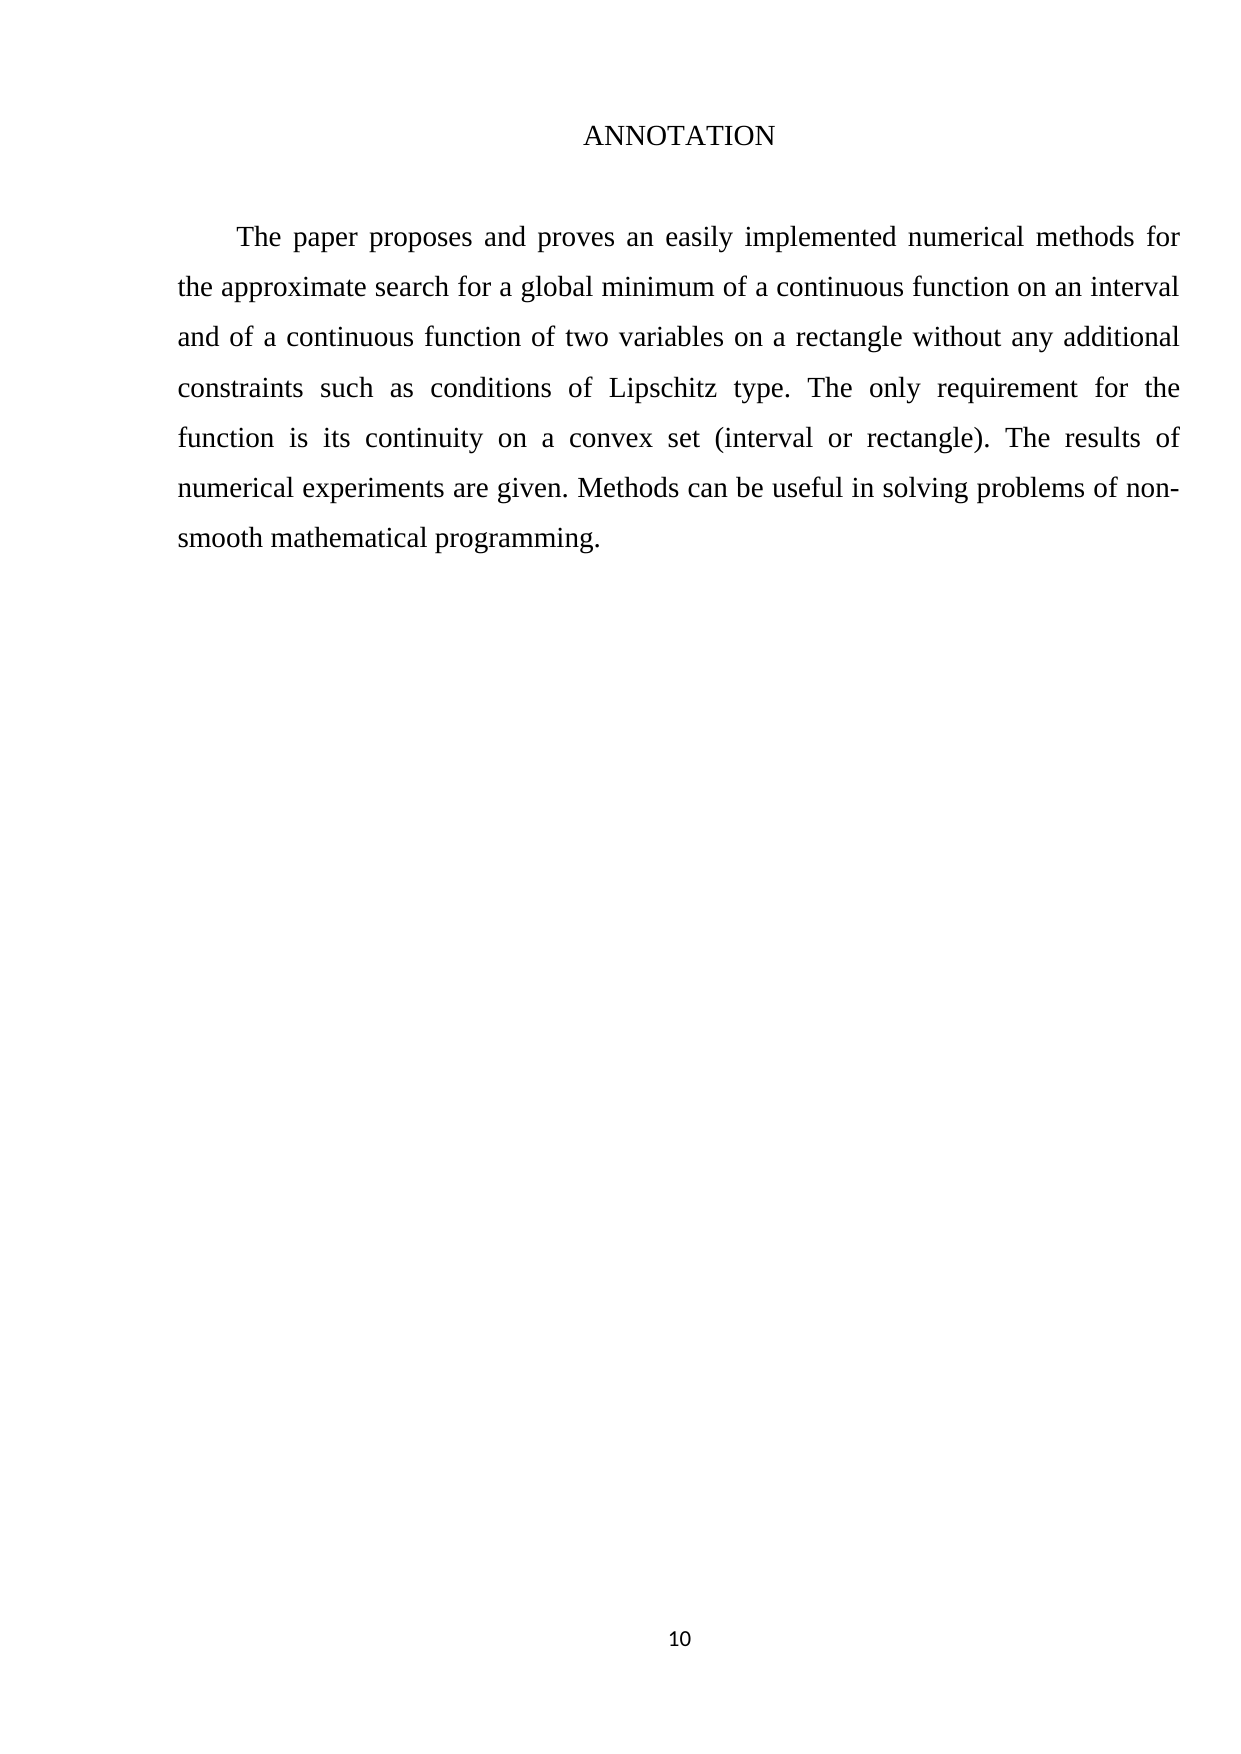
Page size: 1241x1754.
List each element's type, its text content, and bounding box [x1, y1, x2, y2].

text The paper proposes and proves an easily implemented numerical methods for the approximate search for a global minimum of a continuous function on an interval and of a continuous function of two variables on a rectangle without any additional constraints such as conditions of Lipschitz type. The only requirement for the function is its continuity on a convex set (interval or rectangle). The results of numerical experiments are given. Methods can be useful in solving problems of non-smooth mathematical programming. [177, 219, 1181, 554]
text ANNOTATION [177, 118, 1181, 152]
